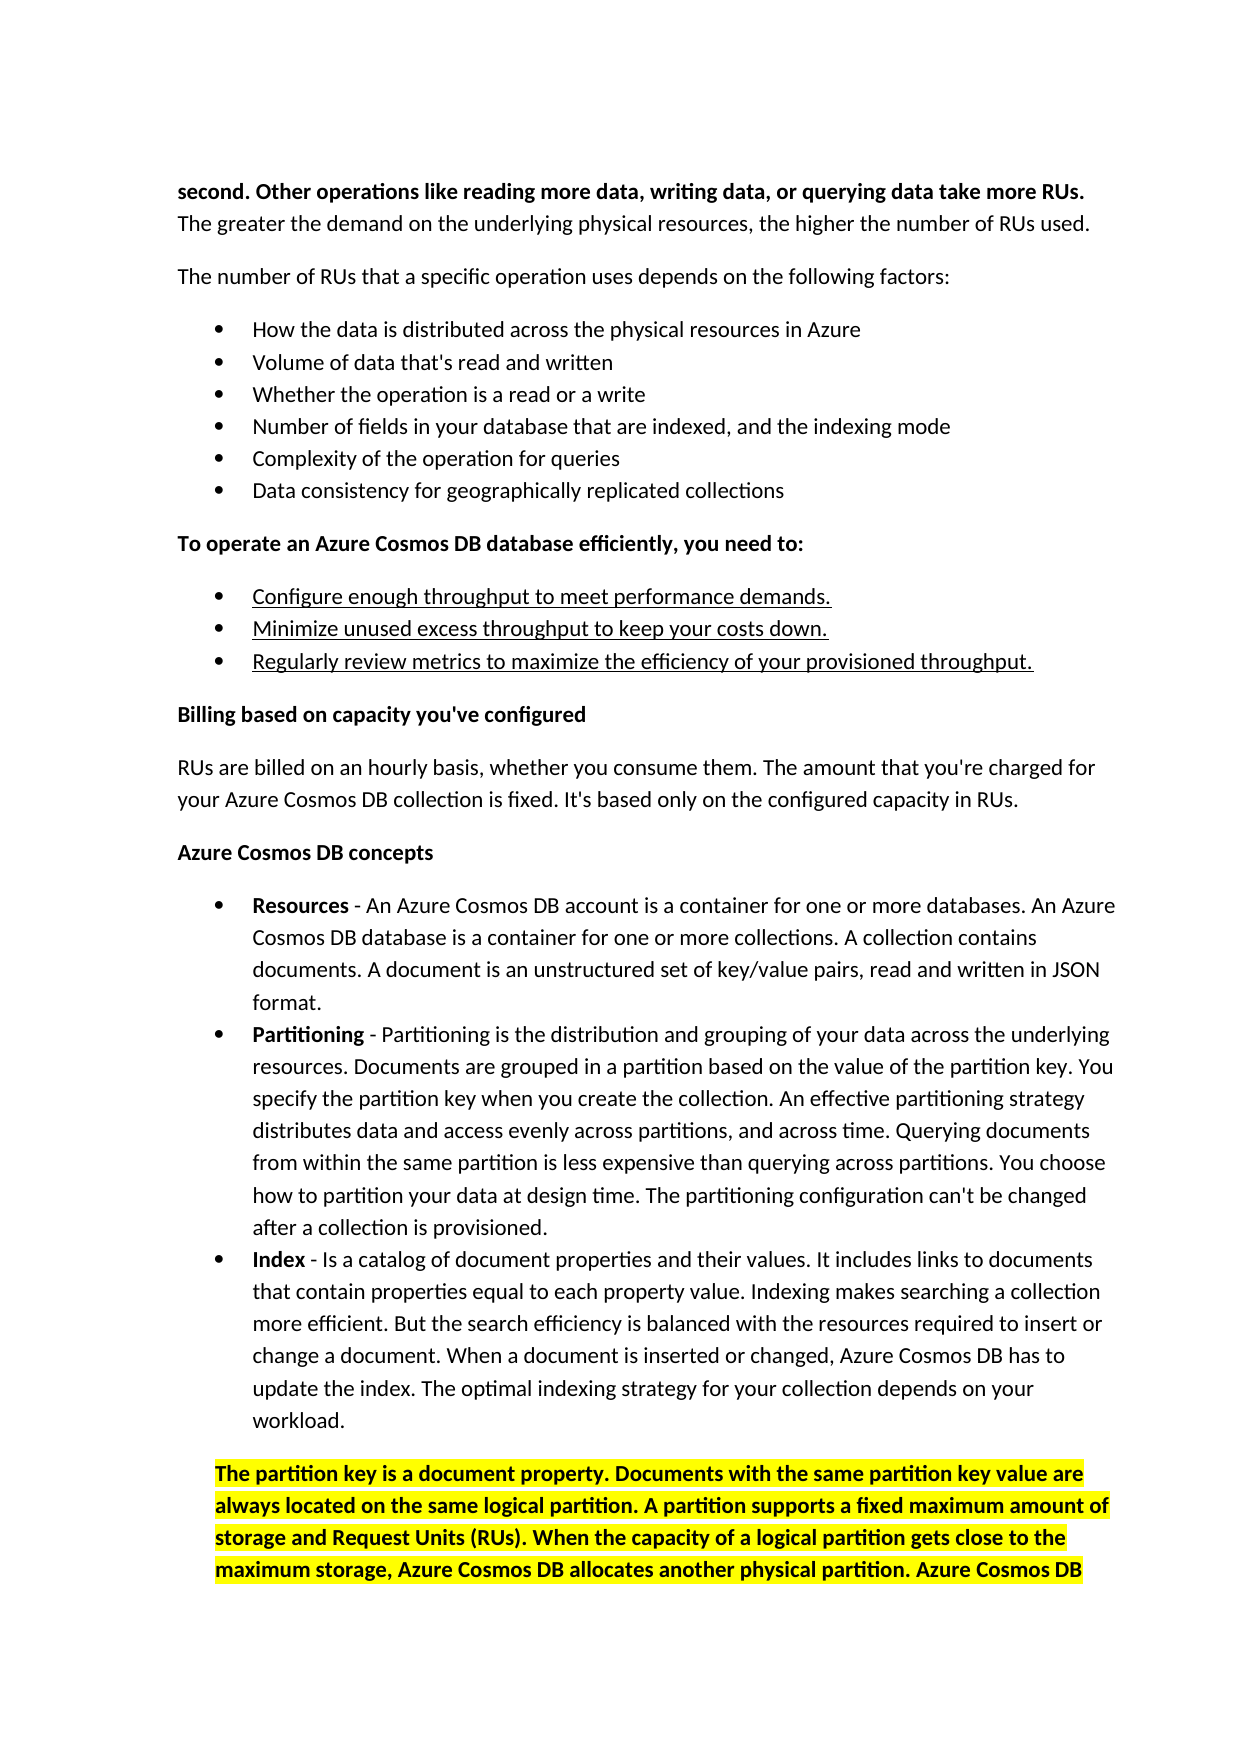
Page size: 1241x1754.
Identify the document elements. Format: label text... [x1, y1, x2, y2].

list Number of fields in your database that are indexed, and the indexing mode [215, 412, 1122, 440]
text RUs are billed on an hourly basis, whether you consume them. The amount that you're charged for your Azure Cosmos DB collection is fixed. It's based only on the configured capacity in RUs. [177, 753, 1122, 813]
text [215, 1459, 1122, 1584]
list Complexity of the operation for queries [215, 444, 1122, 472]
text Billing based on capacity you've configured [177, 700, 1122, 728]
list Volume of data that's read and written [215, 348, 1122, 376]
list Resources - An Azure Cosmos DB account is a container for one or more databases. An Azure Cosmos DB database is a container for one or more collections. A collection contains documents. A document is an unstructured set of key/value pairs, read and written in JSON format. [215, 891, 1122, 1016]
list Partitioning - Partitioning is the distribution and grouping of your data across the underlying resources. Documents are grouped in a partition based on the value of the partition key. You specify the partition key when you create the collection. An effective partitioning strategy distributes data and access evenly across partitions, and across time. Querying documents from within the same partition is less expensive than querying across partitions. You choose how to partition your data at design time. The partitioning configuration can't be changed after a collection is provisioned. [215, 1020, 1122, 1241]
text To operate an Azure Cosmos DB database efficiently, you need to: [177, 529, 1122, 557]
list How the data is distributed across the physical resources in Azure [215, 315, 1122, 343]
list Configure enough throughput to meet performance demands. [215, 582, 1122, 610]
text Azure Cosmos DB concepts [177, 838, 1122, 866]
list Regularly review metrics to maximize the efficiency of your provisioned throughput. [215, 647, 1122, 675]
text The number of RUs that a specific operation uses depends on the following factors: [177, 262, 1122, 290]
list Whether the operation is a read or a write [215, 380, 1122, 408]
list Index - Is a catalog of document properties and their values. It includes links to documents that contain properties equal to each property value. Indexing makes searching a collection more efficient. But the search efficiency is balanced with the resources required to insert or change a document. When a document is inserted or changed, Azure Cosmos DB has to update the index. The optimal indexing strategy for your collection depends on your workload. [215, 1245, 1122, 1434]
list Data consistency for geographically replicated collections [215, 476, 1122, 504]
list Minimize unused excess throughput to keep your costs down. [215, 614, 1122, 643]
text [177, 177, 1122, 237]
